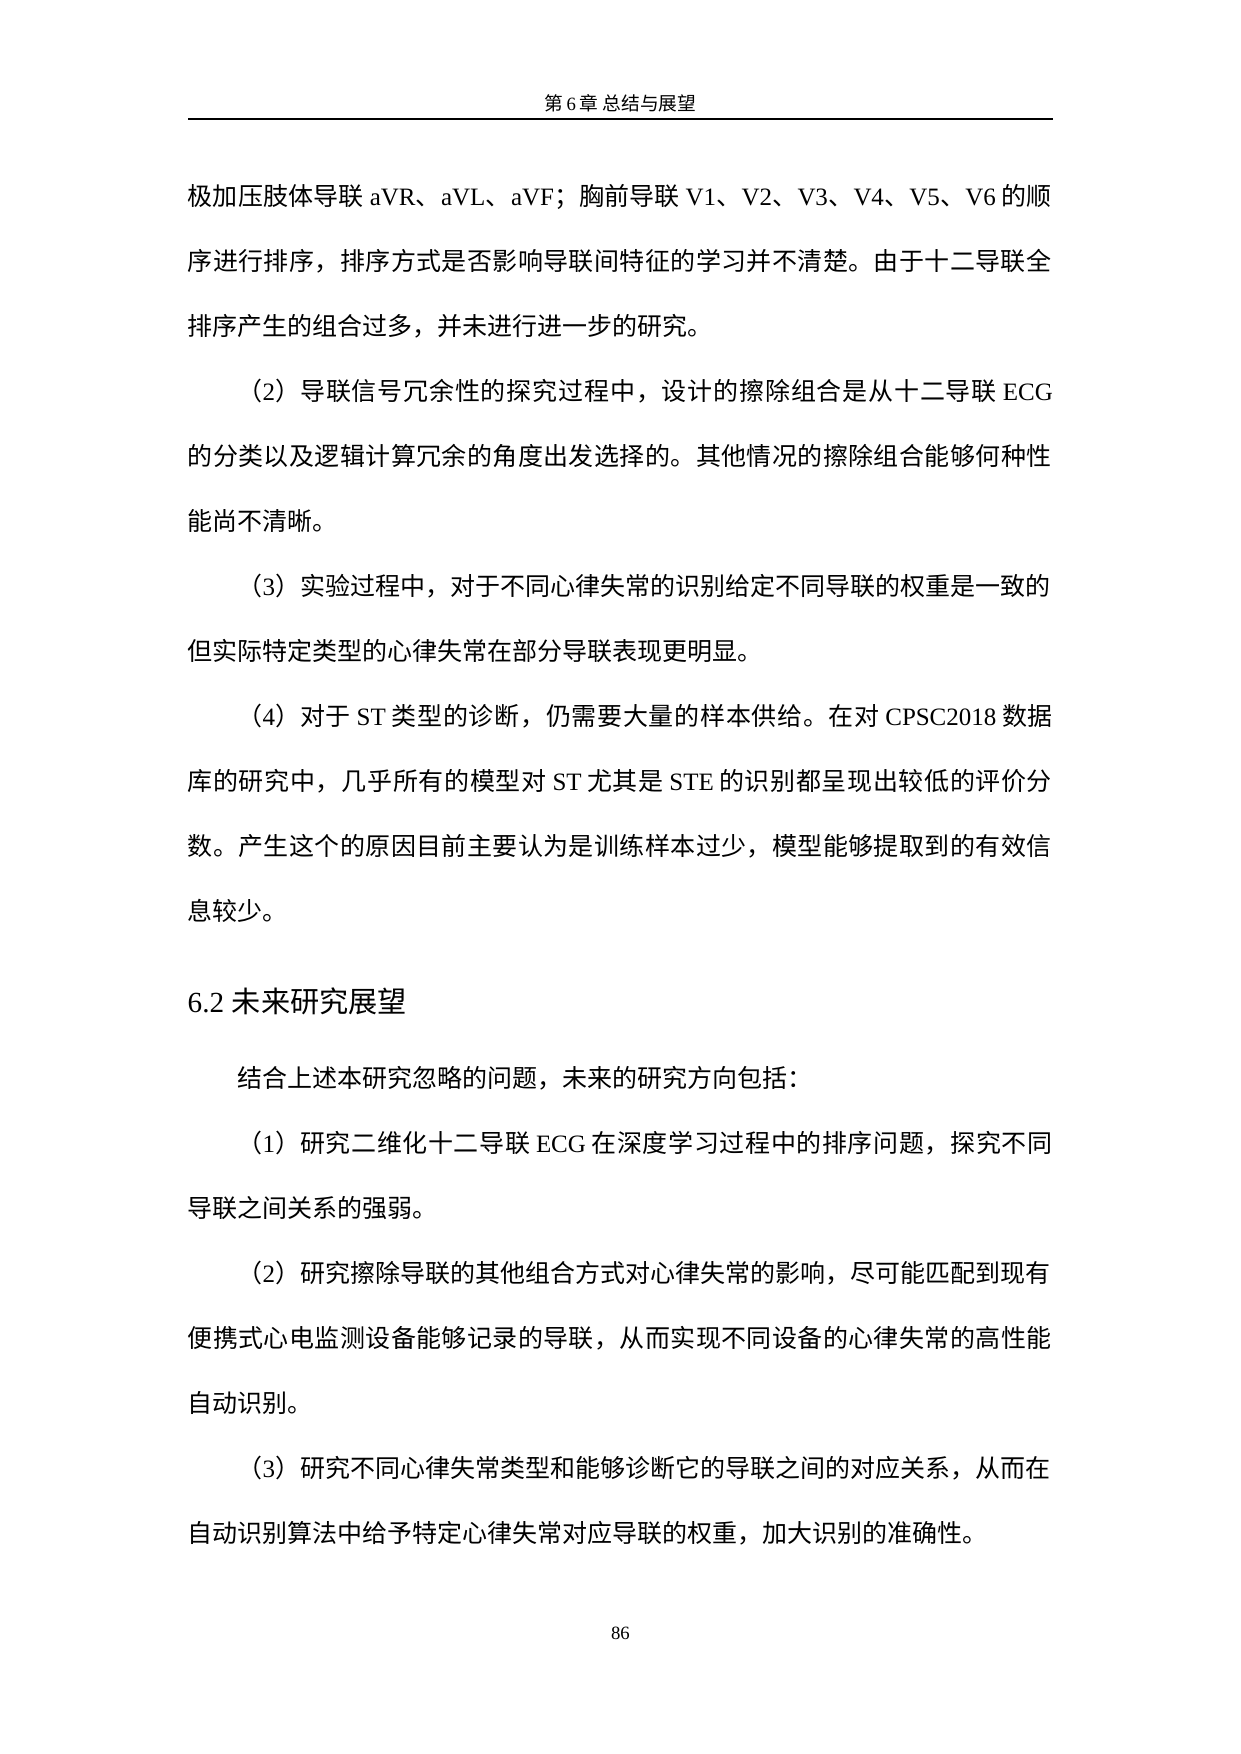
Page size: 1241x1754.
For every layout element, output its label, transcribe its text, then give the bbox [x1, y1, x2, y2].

list 研究擦除导联的其他组合方式对心律失常的影响，尽可能匹配到现有便携式心电监测设备能够记录的导联，从而实现不同设备的心律失常的高性能自动识别。 [187, 1239, 1053, 1434]
text 结合上述本研究忽略的问题，未来的研究方向包括： [187, 1044, 1053, 1109]
list 实验过程中，对于不同心律失常的识别给定不同导联的权重是一致的。但实际特定类型的心律失常在部分导联表现更明显。 [187, 552, 1053, 682]
list 导联信号冗余性的探究过程中，设计的擦除组合是从十二导联ECG的分类以及逻辑计算冗余的角度出发选择的。其他情况的擦除组合能够何种性能尚不清晰。 [187, 357, 1053, 552]
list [187, 162, 1053, 357]
list 研究不同心律失常类型和能够诊断它的导联之间的对应关系，从而在自动识别算法中给予特定心律失常对应导联的权重，加大识别的准确性。 [187, 1434, 1053, 1564]
list 对于ST类型的诊断，仍需要大量的样本供给。在对CPSC2018数据库的研究中，几乎所有的模型对ST尤其是STE的识别都呈现出较低的评价分数。产生这个的原因目前主要认为是训练样本过少，模型能够提取到的有效信息较少。 [187, 682, 1053, 942]
list 研究二维化十二导联ECG在深度学习过程中的排序问题，探究不同导联之间关系的强弱。 [187, 1109, 1053, 1239]
text 6.2 未来研究展望 [187, 967, 1053, 1032]
